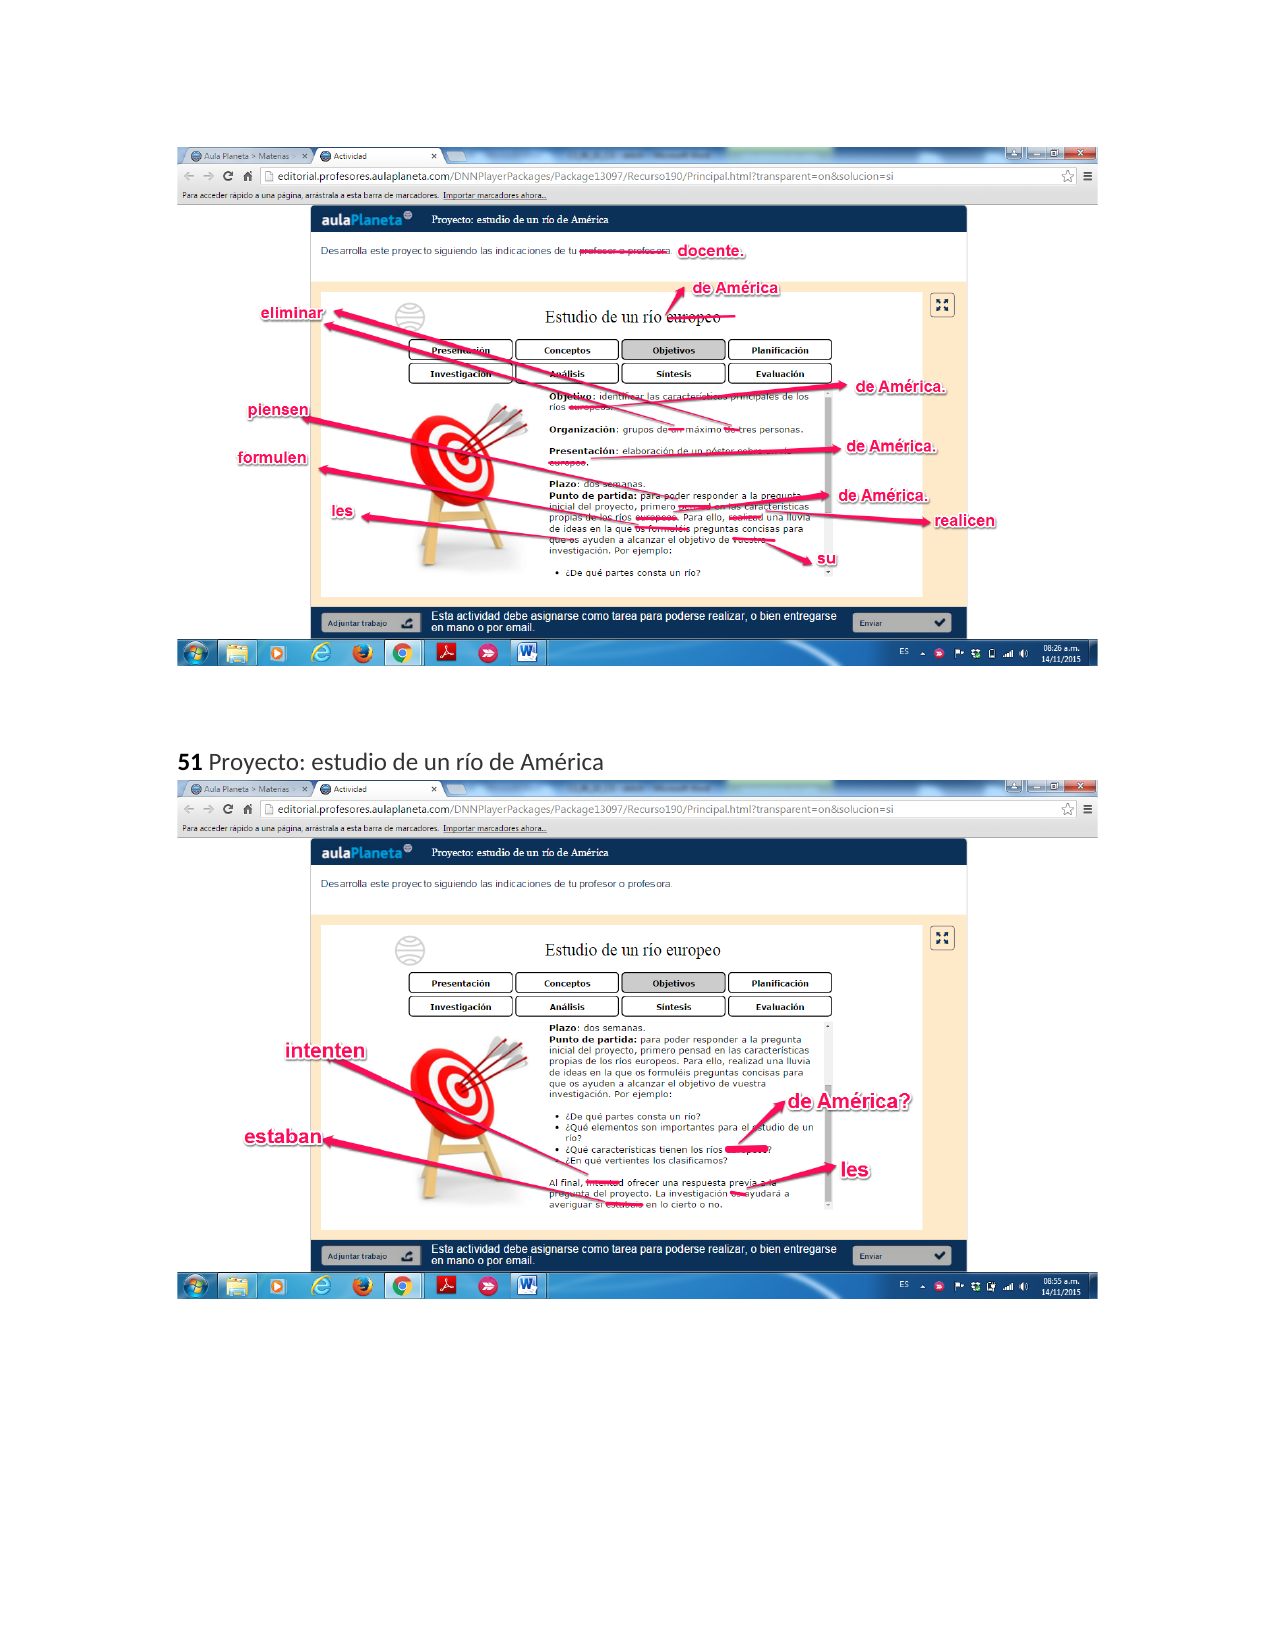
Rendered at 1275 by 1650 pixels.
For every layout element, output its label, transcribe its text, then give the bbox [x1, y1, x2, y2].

text 51 Proyecto: estudio de un río de América [177, 746, 1098, 780]
picture [177, 780, 1098, 1299]
picture [177, 147, 1098, 666]
